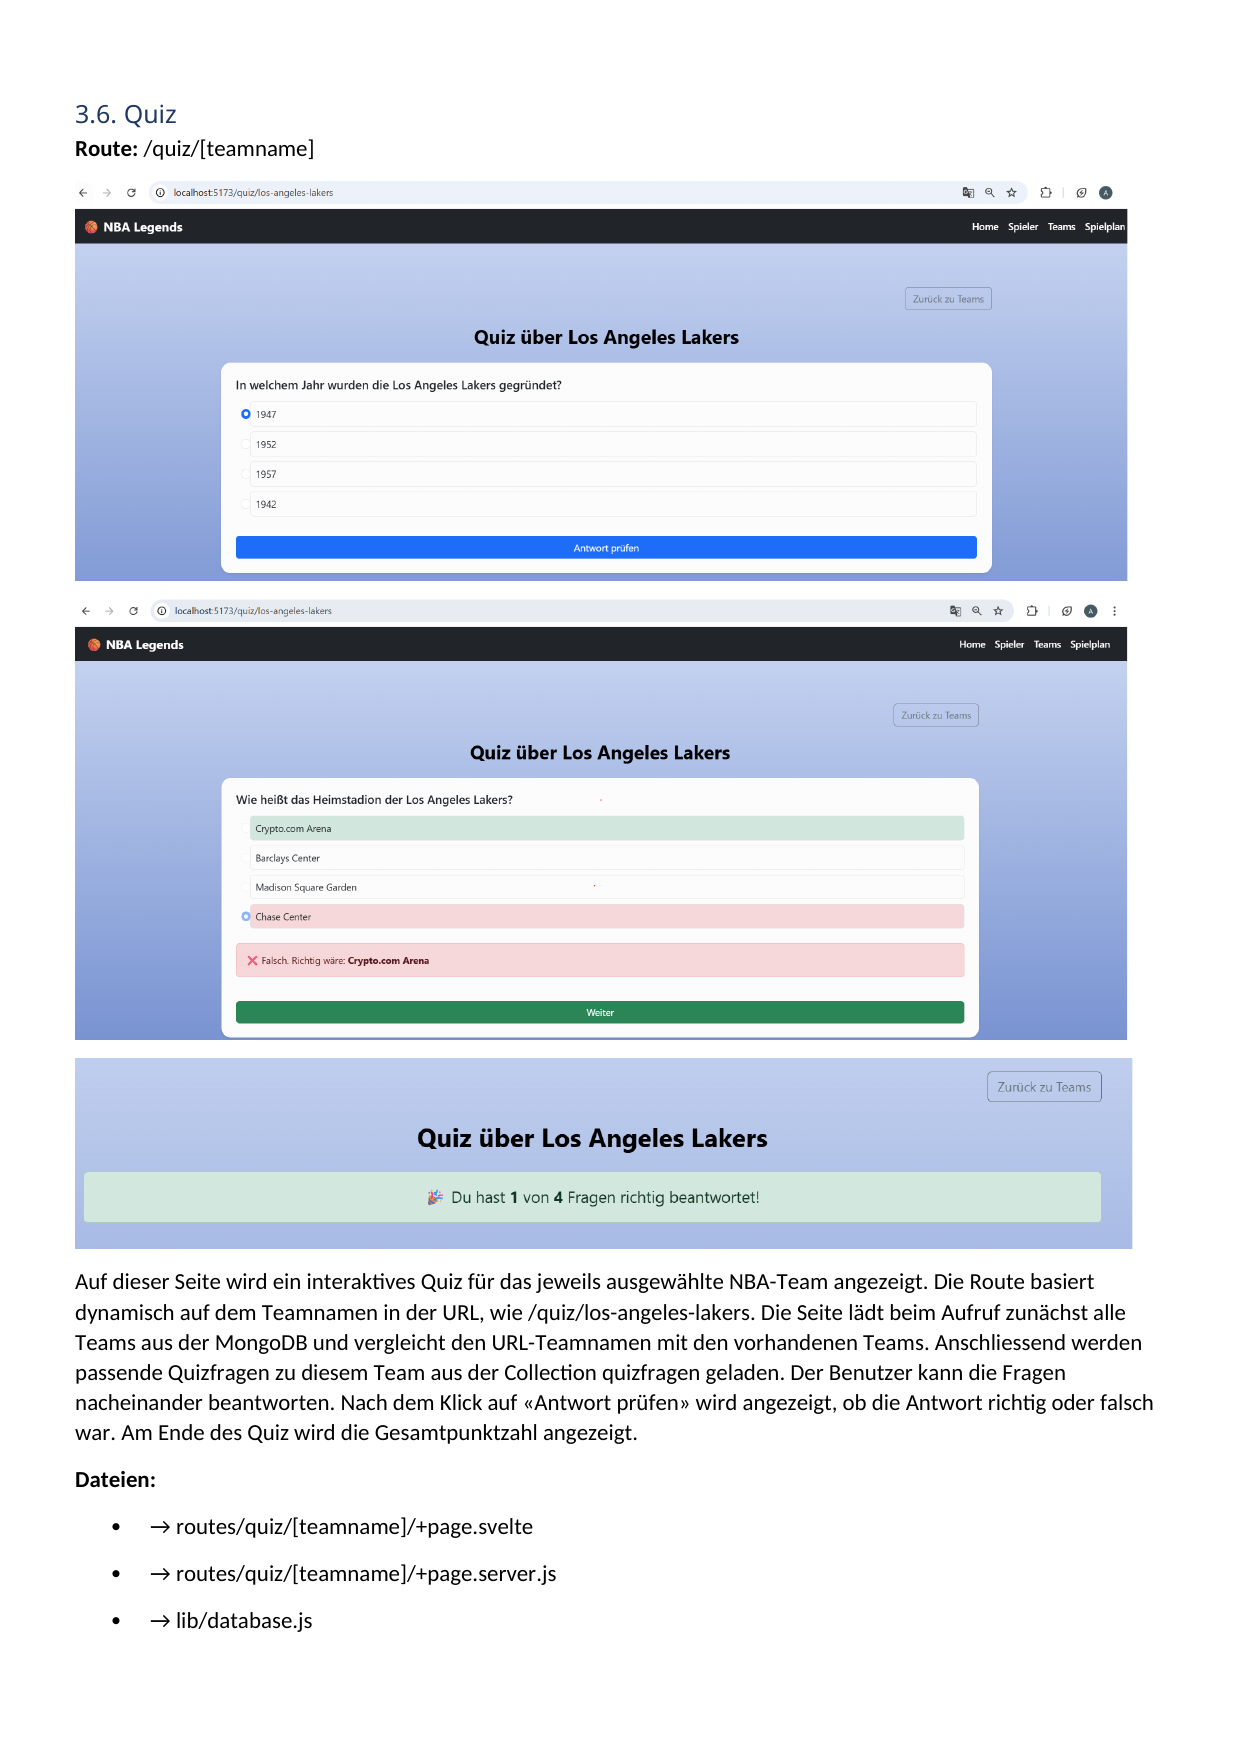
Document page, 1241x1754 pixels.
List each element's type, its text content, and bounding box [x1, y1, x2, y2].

list → lib/database.js [112, 1606, 1165, 1634]
text Dateien: [75, 1465, 1165, 1493]
subtitle Quiz [75, 97, 1165, 131]
text Auf dieser Seite wird ein interaktives Quiz für das jeweils ausgewählte NBA-Team angezeigt. Die Route basiert dynamisch auf dem Teamnamen in der URL, wie /quiz/los-angeles-lakers. Die Seite lädt beim Aufruf zunächst alle Teams aus der MongoDB und vergleicht den URL-Teamnamen mit den vorhandenen Teams. Anschliessend werden passende Quizfragen zu diesem Team aus der Collection quizfragen geladen. Der Benutzer kann die Fragen nacheinander beantworten. Nach dem Klick auf «Antwort prüfen» wird angezeigt, ob die Antwort richtig oder falsch war. Am Ende des Quiz wird die Gesamtpunktzahl angezeigt. [75, 1267, 1165, 1447]
list → routes/quiz/[teamname]/+page.server.js [112, 1559, 1165, 1587]
text Route: /quiz/[teamname] [75, 134, 1165, 162]
picture [75, 1058, 1133, 1249]
picture [75, 180, 1128, 581]
list → routes/quiz/[teamname]/+page.svelte [112, 1512, 1165, 1540]
picture [75, 599, 1128, 1040]
